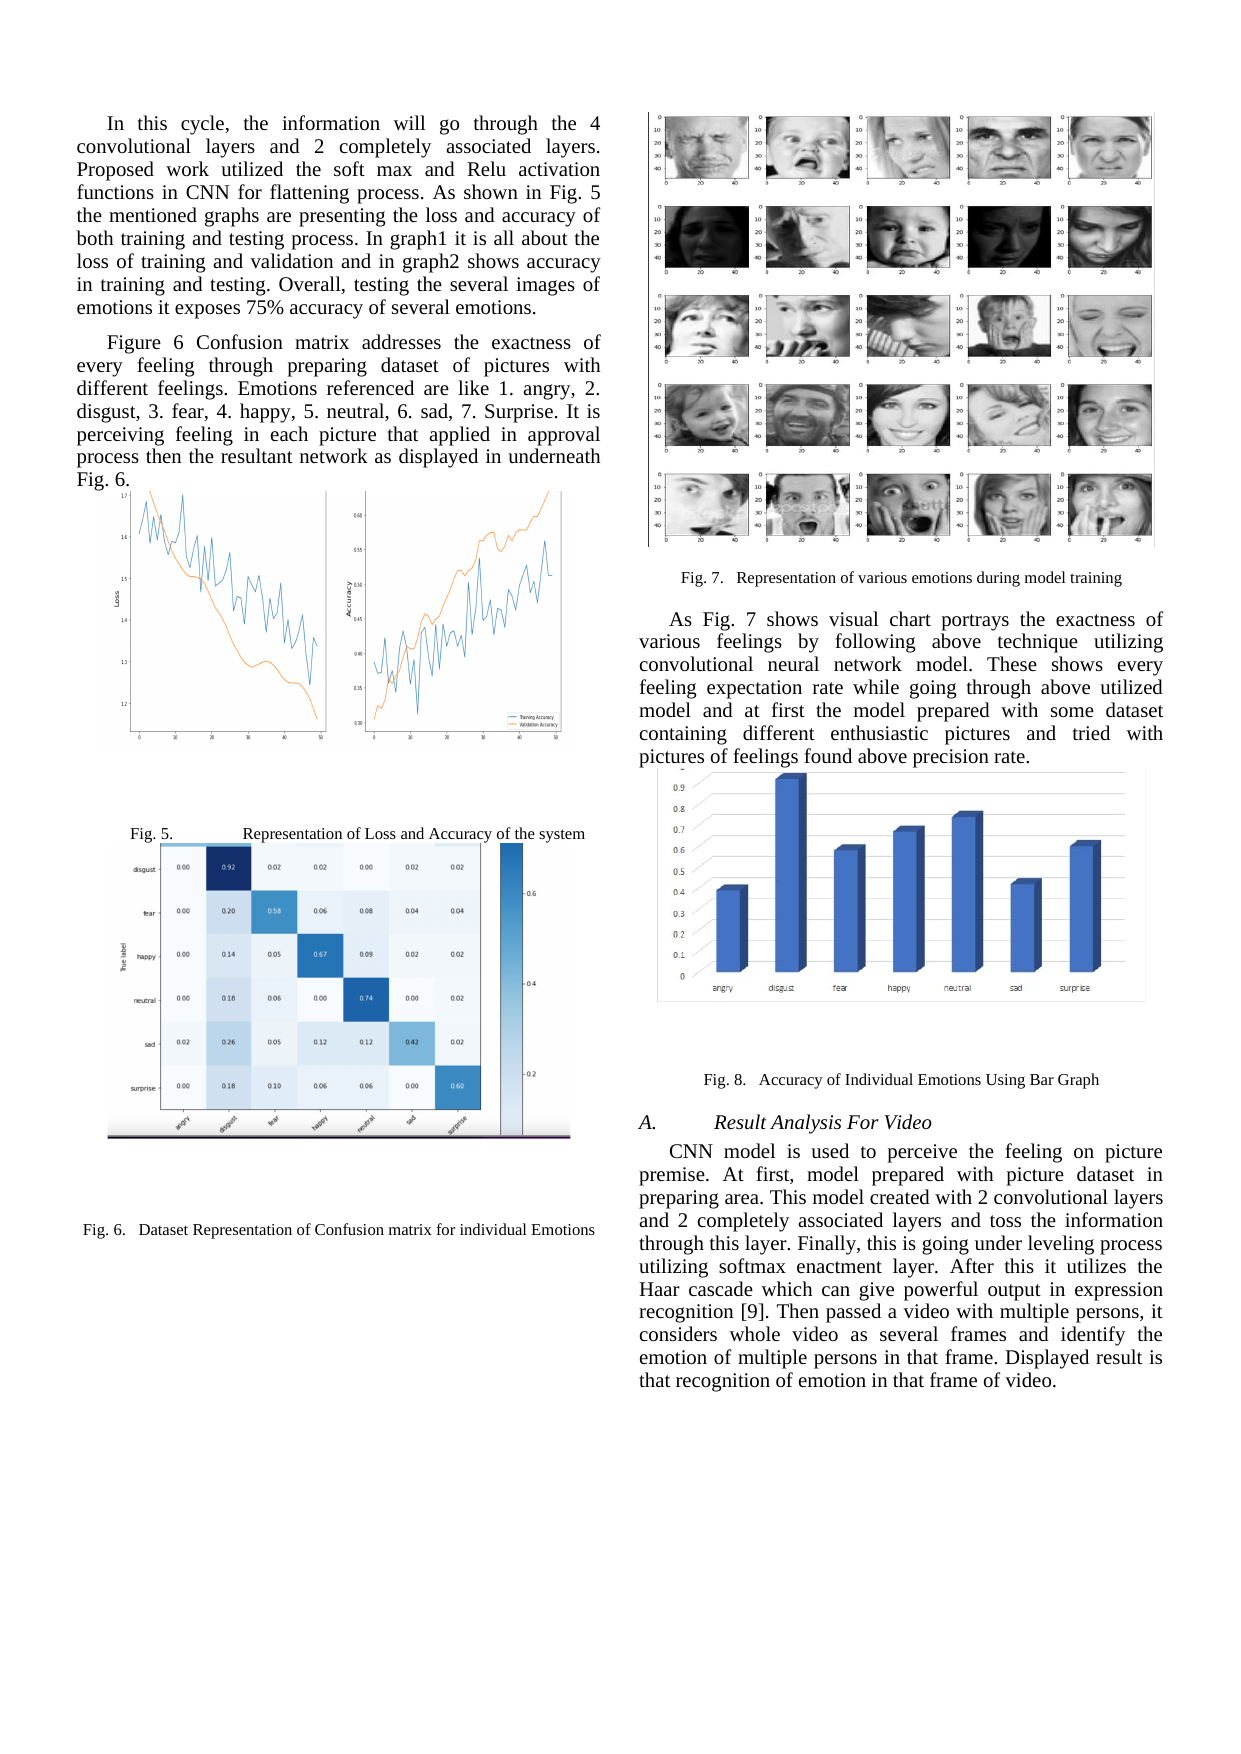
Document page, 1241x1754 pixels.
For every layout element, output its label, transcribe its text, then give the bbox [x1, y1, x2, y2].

text Figure 6 Confusion matrix addresses the exactness of every feeling through preparing dataset of pictures with different feelings. Emotions referenced are like 1. angry, 2. disgust, 3. fear, 4. happy, 5. neutral, 6. sad, 7. Surprise. It is perceiving feeling in each picture that applied in approval process then the resultant network as displayed in underneath Fig. 6. [76, 331, 601, 491]
picture [657, 768, 1146, 1002]
picture [101, 491, 577, 751]
text Representation of Loss and Accuracy of the system [114, 824, 601, 843]
picture [107, 843, 571, 1139]
text Accuracy of Individual Emotions Using Bar Graph [639, 1070, 1164, 1089]
text In this cycle, the information will go through the 4 convolutional layers and 2 completely associated layers. Proposed work utilized the soft max and Relu activation functions in CNN for flattening process. As shown in Fig. 5 the mentioned graphs are presenting the loss and accuracy of both training and testing process. In graph1 it is all about the loss of training and validation and in graph2 shows accuracy in training and testing. Overall, testing the several images of emotions it exposes 75% accuracy of several emotions. [76, 112, 601, 319]
text Dataset Representation of Confusion matrix for individual Emotions [76, 1220, 601, 1239]
text CNN model is used to perceive the feeling on picture premise. At first, model prepared with picture dataset in preparing area. This model created with 2 convolutional layers and 2 completely associated layers and toss the information through this layer. Finally, this is going under leveling process utilizing softmax enactment layer. After this it utilizes the Haar cascade which can give powerful output in expression recognition [9]. Then passed a video with multiple persons, it considers whole video as several frames and identify the emotion of multiple persons in that frame. Displayed result is that recognition of emotion in that frame of video. [639, 1140, 1164, 1392]
text As Fig. 7 shows visual chart portrays the exactness of various feelings by following above technique utilizing convolutional neural network model. These shows every feeling expectation rate while going through above utilized model and at first the model prepared with some dataset containing different enthusiastic pictures and tried with pictures of feelings found above precision rate. [639, 608, 1164, 768]
text Representation of various emotions during model training [639, 568, 1164, 587]
subtitle Result Analysis For Video [639, 1110, 1164, 1134]
picture [648, 112, 1155, 547]
